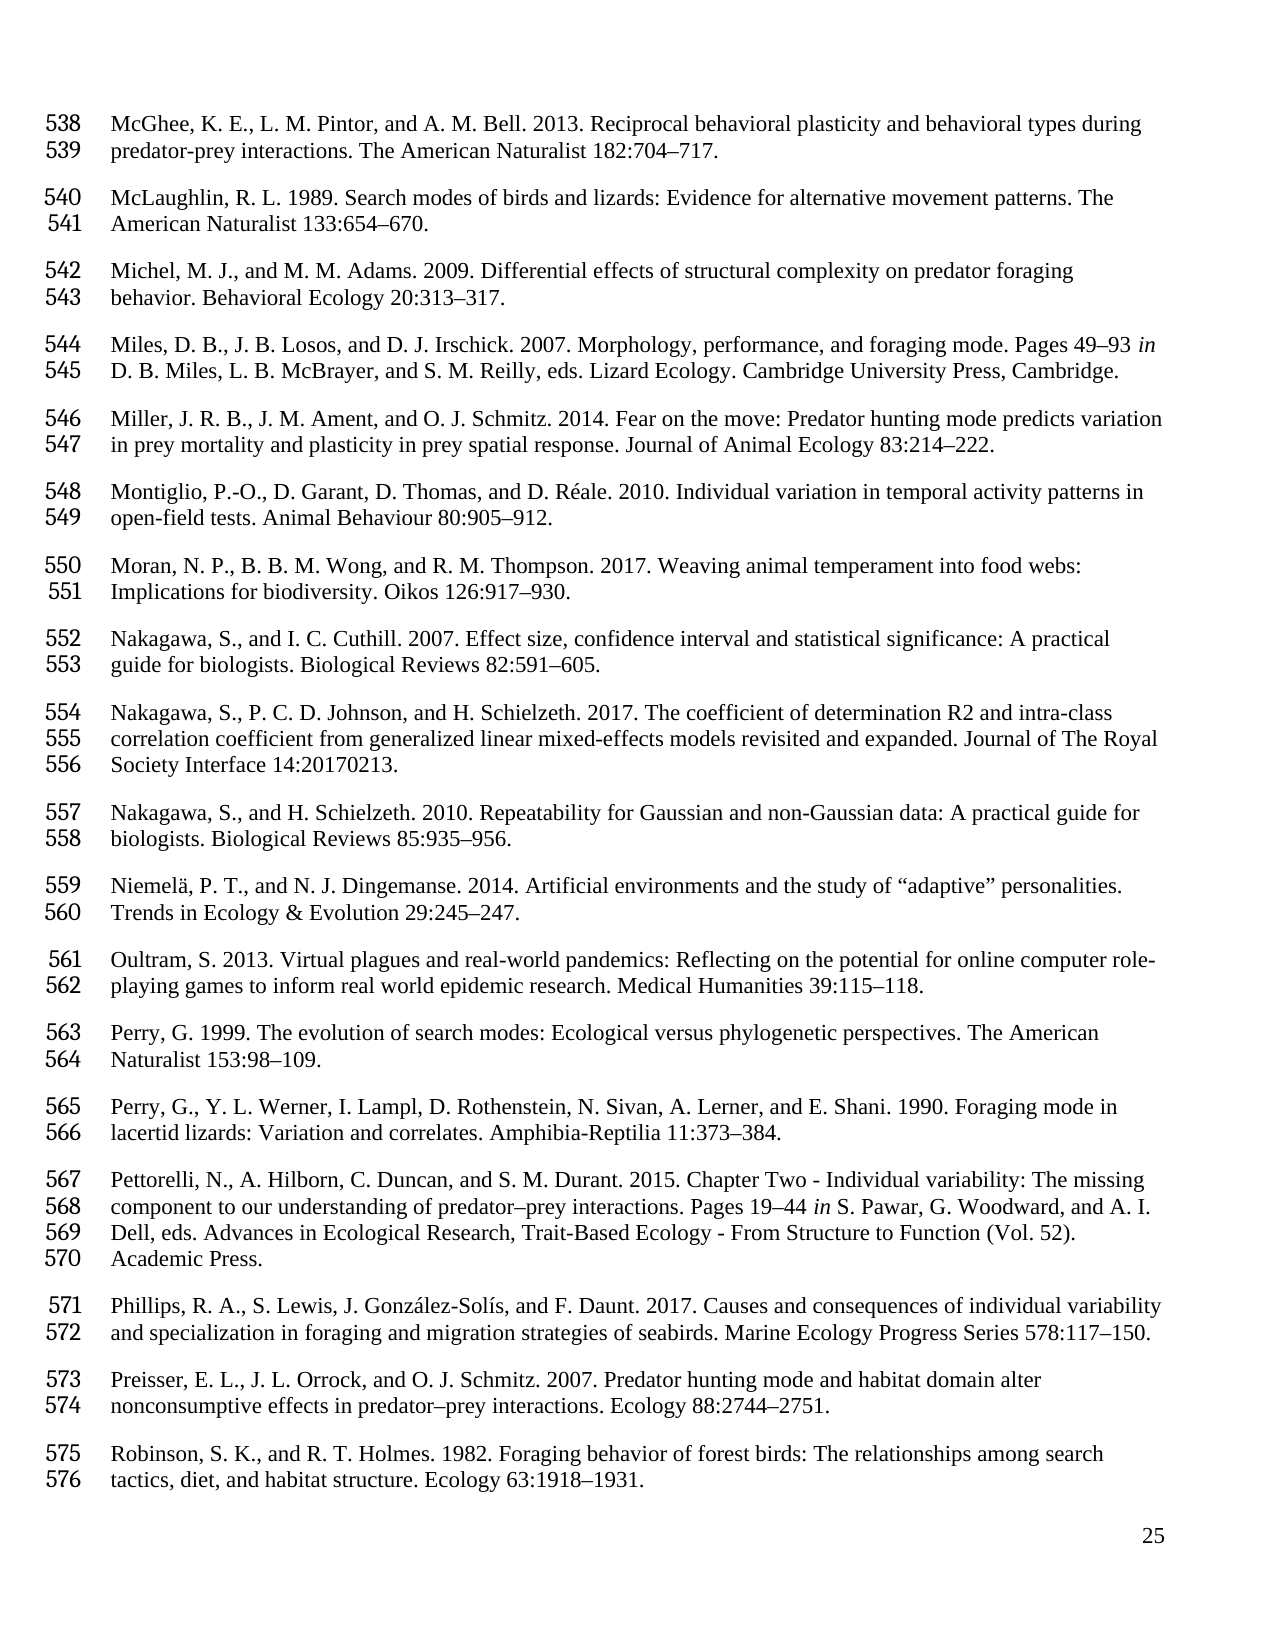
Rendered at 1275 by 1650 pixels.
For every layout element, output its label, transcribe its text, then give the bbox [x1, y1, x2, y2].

text Robinson, S. K., and R. T. Holmes. 1982. Foraging behavior of forest birds: The relationships among search tactics, diet, and habitat structure. Ecology 63:1918–1931. [110, 1440, 1164, 1492]
text Perry, G. 1999. The evolution of search modes: Ecological versus phylogenetic perspectives. The American Naturalist 153:98–109. [110, 1019, 1164, 1072]
text Phillips, R. A., S. Lewis, J. González-Solís, and F. Daunt. 2017. Causes and consequences of individual variability and specialization in foraging and migration strategies of seabirds. Marine Ecology Progress Series 578:117–150. [110, 1293, 1164, 1345]
text Miles, D. B., J. B. Losos, and D. J. Irschick. 2007. Morphology, performance, and foraging mode. Pages 49–93 in D. B. Miles, L. B. McBrayer, and S. M. Reilly, eds. Lizard Ecology. Cambridge University Press, Cambridge. [110, 331, 1164, 384]
text Nakagawa, S., and I. C. Cuthill. 2007. Effect size, confidence interval and statistical significance: A practical guide for biologists. Biological Reviews 82:591–605. [110, 625, 1164, 678]
text Nakagawa, S., P. C. D. Johnson, and H. Schielzeth. 2017. The coefficient of determination R2 and intra-class correlation coefficient from generalized linear mixed-effects models revisited and expanded. Journal of The Royal Society Interface 14:20170213. [110, 699, 1164, 778]
text Oultram, S. 2013. Virtual plagues and real-world pandemics: Reflecting on the potential for online computer role-playing games to inform real world epidemic research. Medical Humanities 39:115–118. [110, 946, 1164, 998]
text Pettorelli, N., A. Hilborn, C. Duncan, and S. M. Durant. 2015. Chapter Two - Individual variability: The missing component to our understanding of predator–prey interactions. Pages 19–44 in S. Pawar, G. Woodward, and A. I. Dell, eds. Advances in Ecological Research, Trait-Based Ecology - From Structure to Function (Vol. 52). Academic Press. [110, 1166, 1164, 1272]
text Nakagawa, S., and H. Schielzeth. 2010. Repeatability for Gaussian and non-Gaussian data: A practical guide for biologists. Biological Reviews 85:935–956. [110, 799, 1164, 851]
text Michel, M. J., and M. M. Adams. 2009. Differential effects of structural complexity on predator foraging behavior. Behavioral Ecology 20:313–317. [110, 257, 1164, 310]
text Preisser, E. L., J. L. Orrock, and O. J. Schmitz. 2007. Predator hunting mode and habitat domain alter nonconsumptive effects in predator–prey interactions. Ecology 88:2744–2751. [110, 1366, 1164, 1419]
text Montiglio, P.-O., D. Garant, D. Thomas, and D. Réale. 2010. Individual variation in temporal activity patterns in open-field tests. Animal Behaviour 80:905–912. [110, 478, 1164, 531]
text Miller, J. R. B., J. M. Ament, and O. J. Schmitz. 2014. Fear on the move: Predator hunting mode predicts variation in prey mortality and plasticity in prey spatial response. Journal of Animal Ecology 83:214–222. [110, 404, 1164, 457]
text Niemelä, P. T., and N. J. Dingemanse. 2014. Artificial environments and the study of “adaptive” personalities. Trends in Ecology & Evolution 29:245–247. [110, 872, 1164, 925]
text Moran, N. P., B. B. M. Wong, and R. M. Thompson. 2017. Weaving animal temperament into food webs: Implications for biodiversity. Oikos 126:917–930. [110, 552, 1164, 604]
text McGhee, K. E., L. M. Pintor, and A. M. Bell. 2013. Reciprocal behavioral plasticity and behavioral types during predator-prey interactions. The American Naturalist 182:704–717. [110, 110, 1164, 163]
text Perry, G., Y. L. Werner, I. Lampl, D. Rothenstein, N. Sivan, A. Lerner, and E. Shani. 1990. Foraging mode in lacertid lizards: Variation and correlates. Amphibia-Reptilia 11:373–384. [110, 1093, 1164, 1146]
text McLaughlin, R. L. 1989. Search modes of birds and lizards: Evidence for alternative movement patterns. The American Naturalist 133:654–670. [110, 184, 1164, 237]
